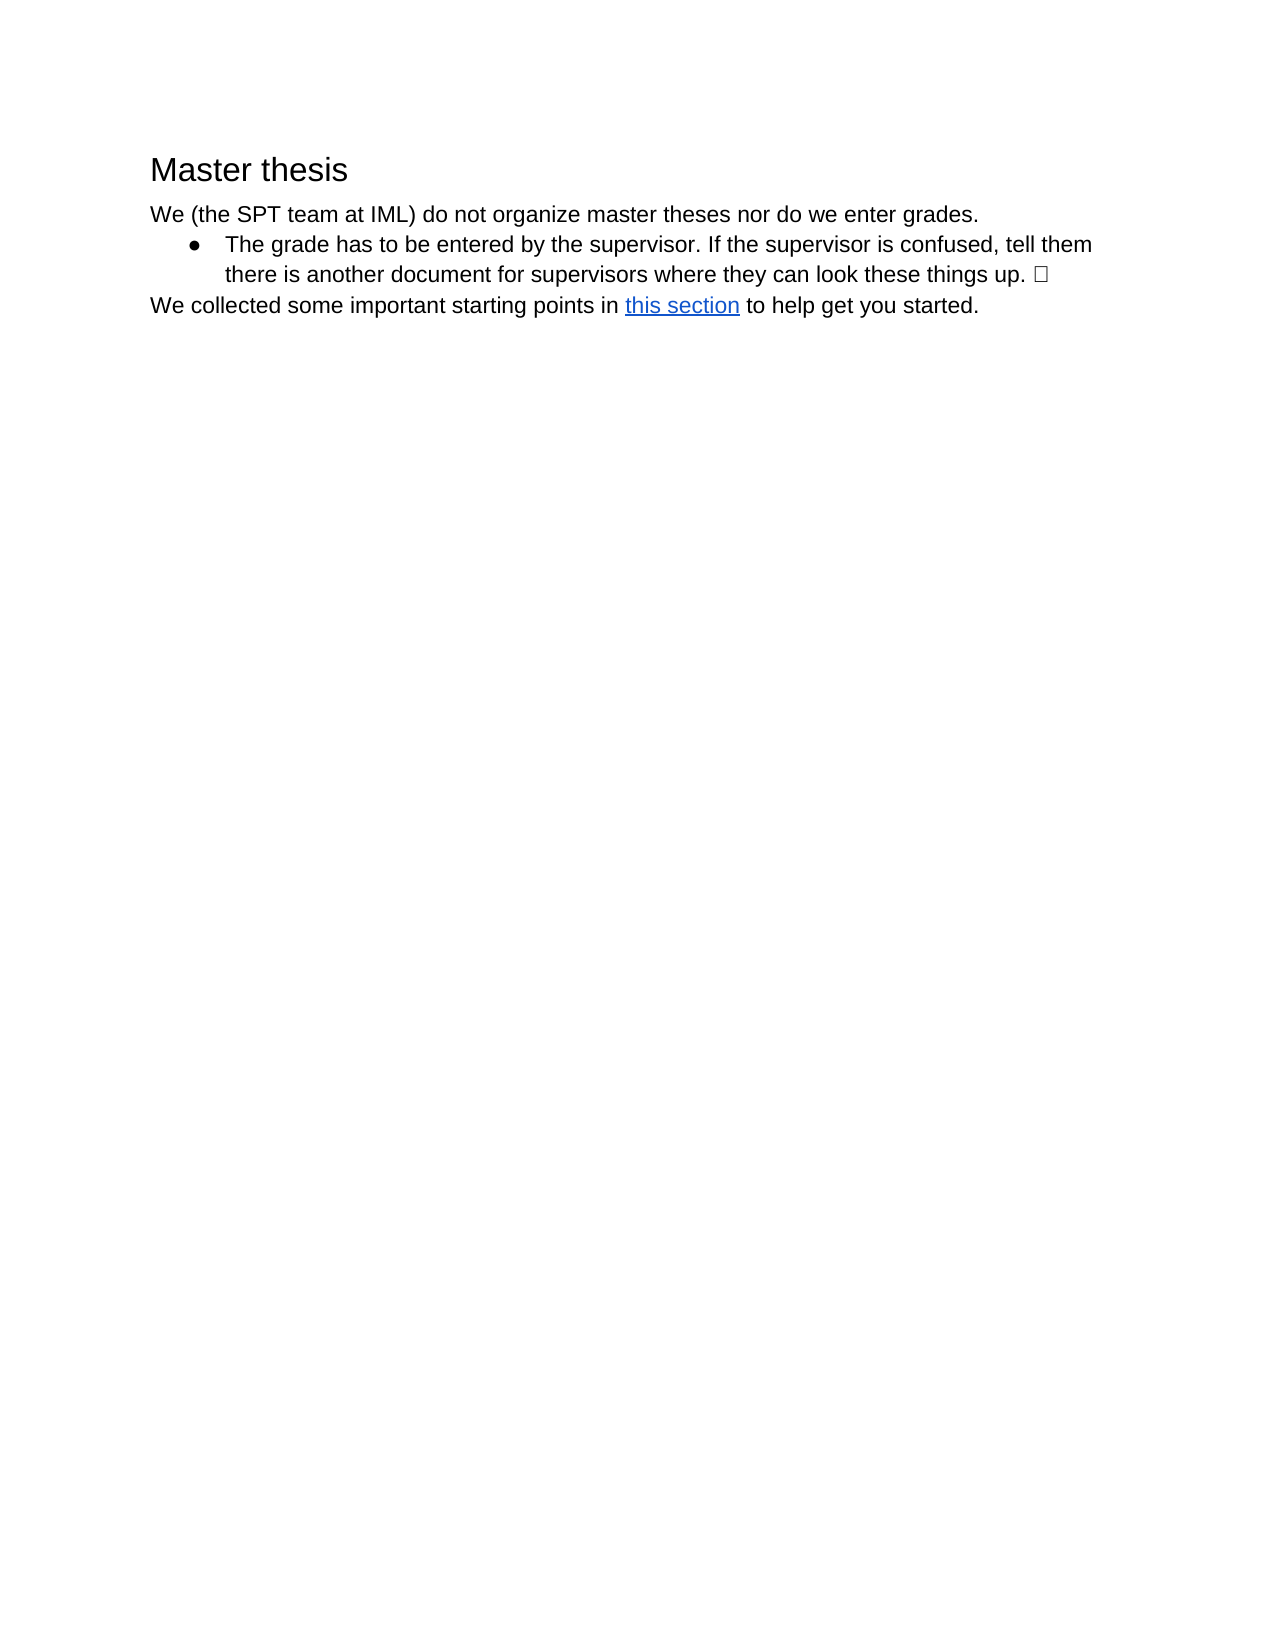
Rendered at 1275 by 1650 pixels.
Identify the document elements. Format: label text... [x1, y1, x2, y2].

list The grade has to be entered by the supervisor. If the supervisor is confused, tell them there is another document for supervisors where they can look these things up. 🙂 [187, 231, 1125, 288]
text We (the SPT team at IML) do not organize master theses nor do we enter grades. [150, 201, 1125, 227]
subtitle Master thesis [150, 150, 1125, 188]
text We collected some important starting points in this section to help get you started. [150, 292, 1125, 318]
